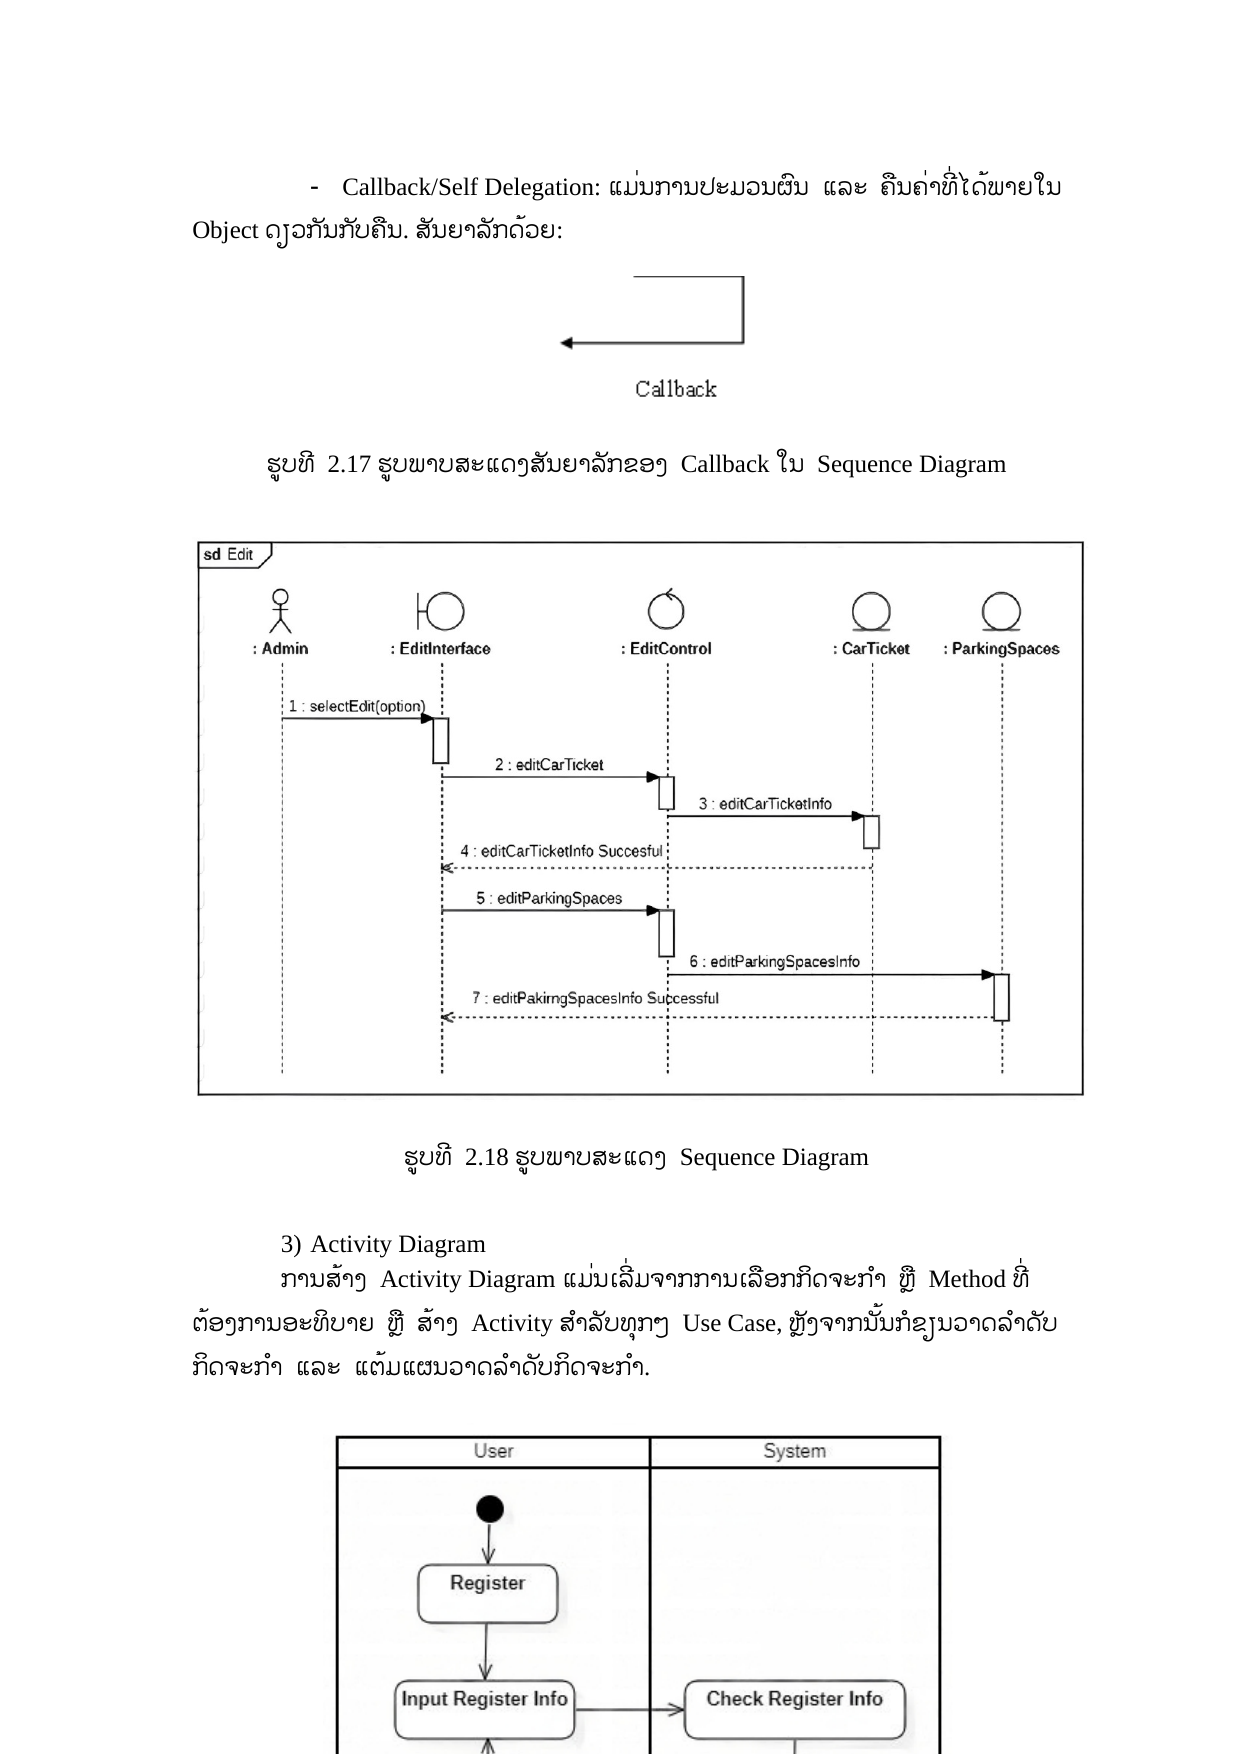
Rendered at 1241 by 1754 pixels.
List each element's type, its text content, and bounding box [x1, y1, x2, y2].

text ການສ້າງ Activity Diagram ແມ່ນເລີ່ມຈາກການເລືອກກິດຈະກຳ ຫຼື Method ທີ່ຕ້ອງການອະທິບາຍ ຫຼື ສ້າງ Activity ສໍາລັບທຸກໆ Use Case, ຫຼັງຈາກນັ້ນກໍຂຽນວາດລໍາດັບກິດຈະກຳ ແລະ ແຕ້ມແຜນວາດລໍາດັບກິດຈະກຳ. [192, 1258, 1081, 1389]
text ຮູບທີ 2.17 ຮູບພາບສະແດງສັນຍາລັກຂອງ Callback ໃນ Sequence Diagram [192, 443, 1081, 487]
picture [191, 537, 1089, 1102]
subtitle Callback/Self Delegation: ແມ່ນການປະມວນຜົນ ແລະ ຄືນຄ່າທີ່ໄດ້ພາຍໃນ Object ດຽວກັນກັບຄືນ. ສັນຍາລັກດ້ວຍ: [192, 165, 1081, 253]
picture [554, 276, 751, 419]
picture [323, 1423, 953, 1754]
subtitle Activity Diagram [192, 1229, 1081, 1258]
text ຮູບທີ 2.18 ຮູບພາບສະແດງ Sequence Diagram [192, 1135, 1081, 1179]
